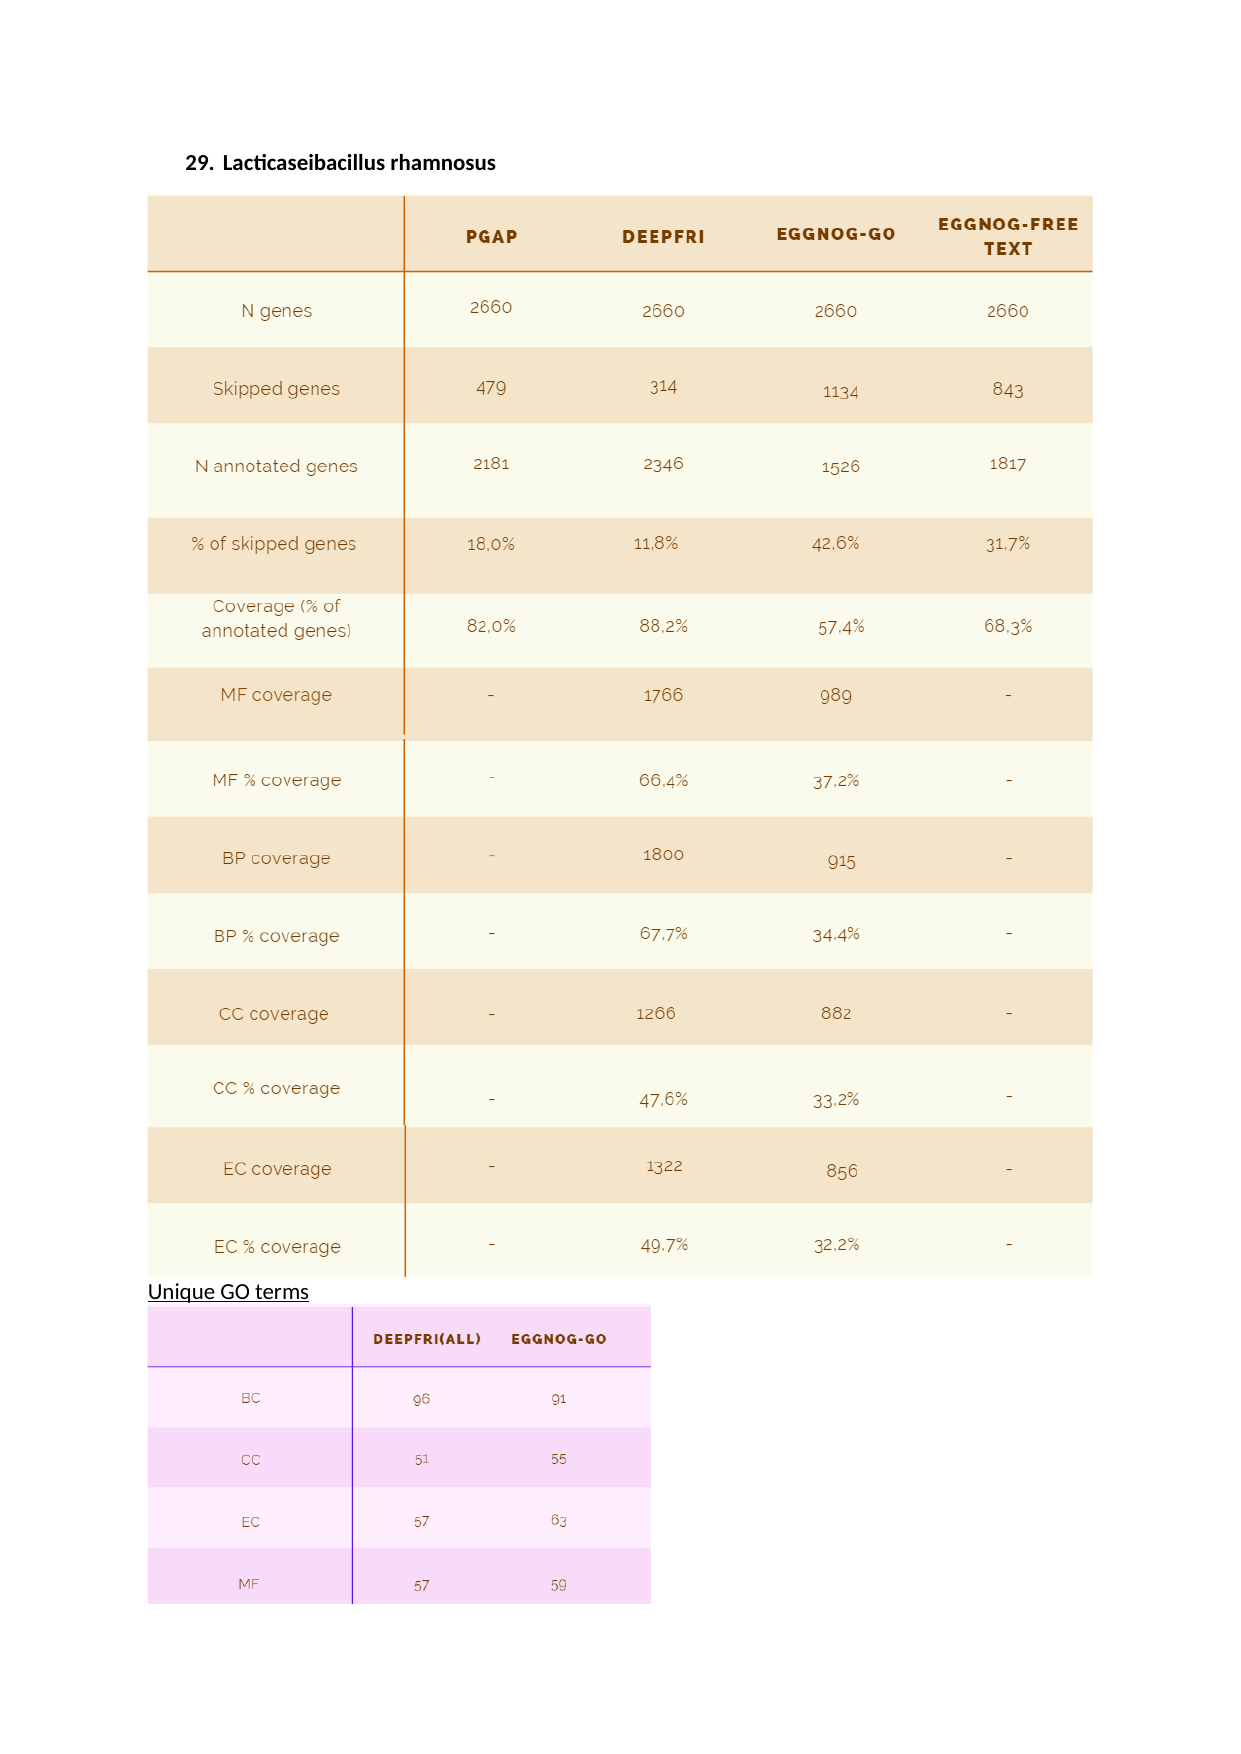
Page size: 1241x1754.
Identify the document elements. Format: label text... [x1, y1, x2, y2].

picture [147, 1304, 651, 1604]
text Unique GO terms [148, 1277, 1093, 1305]
picture [147, 194, 1093, 1277]
list Lacticaseibacillus rhamnosus [185, 148, 1093, 176]
